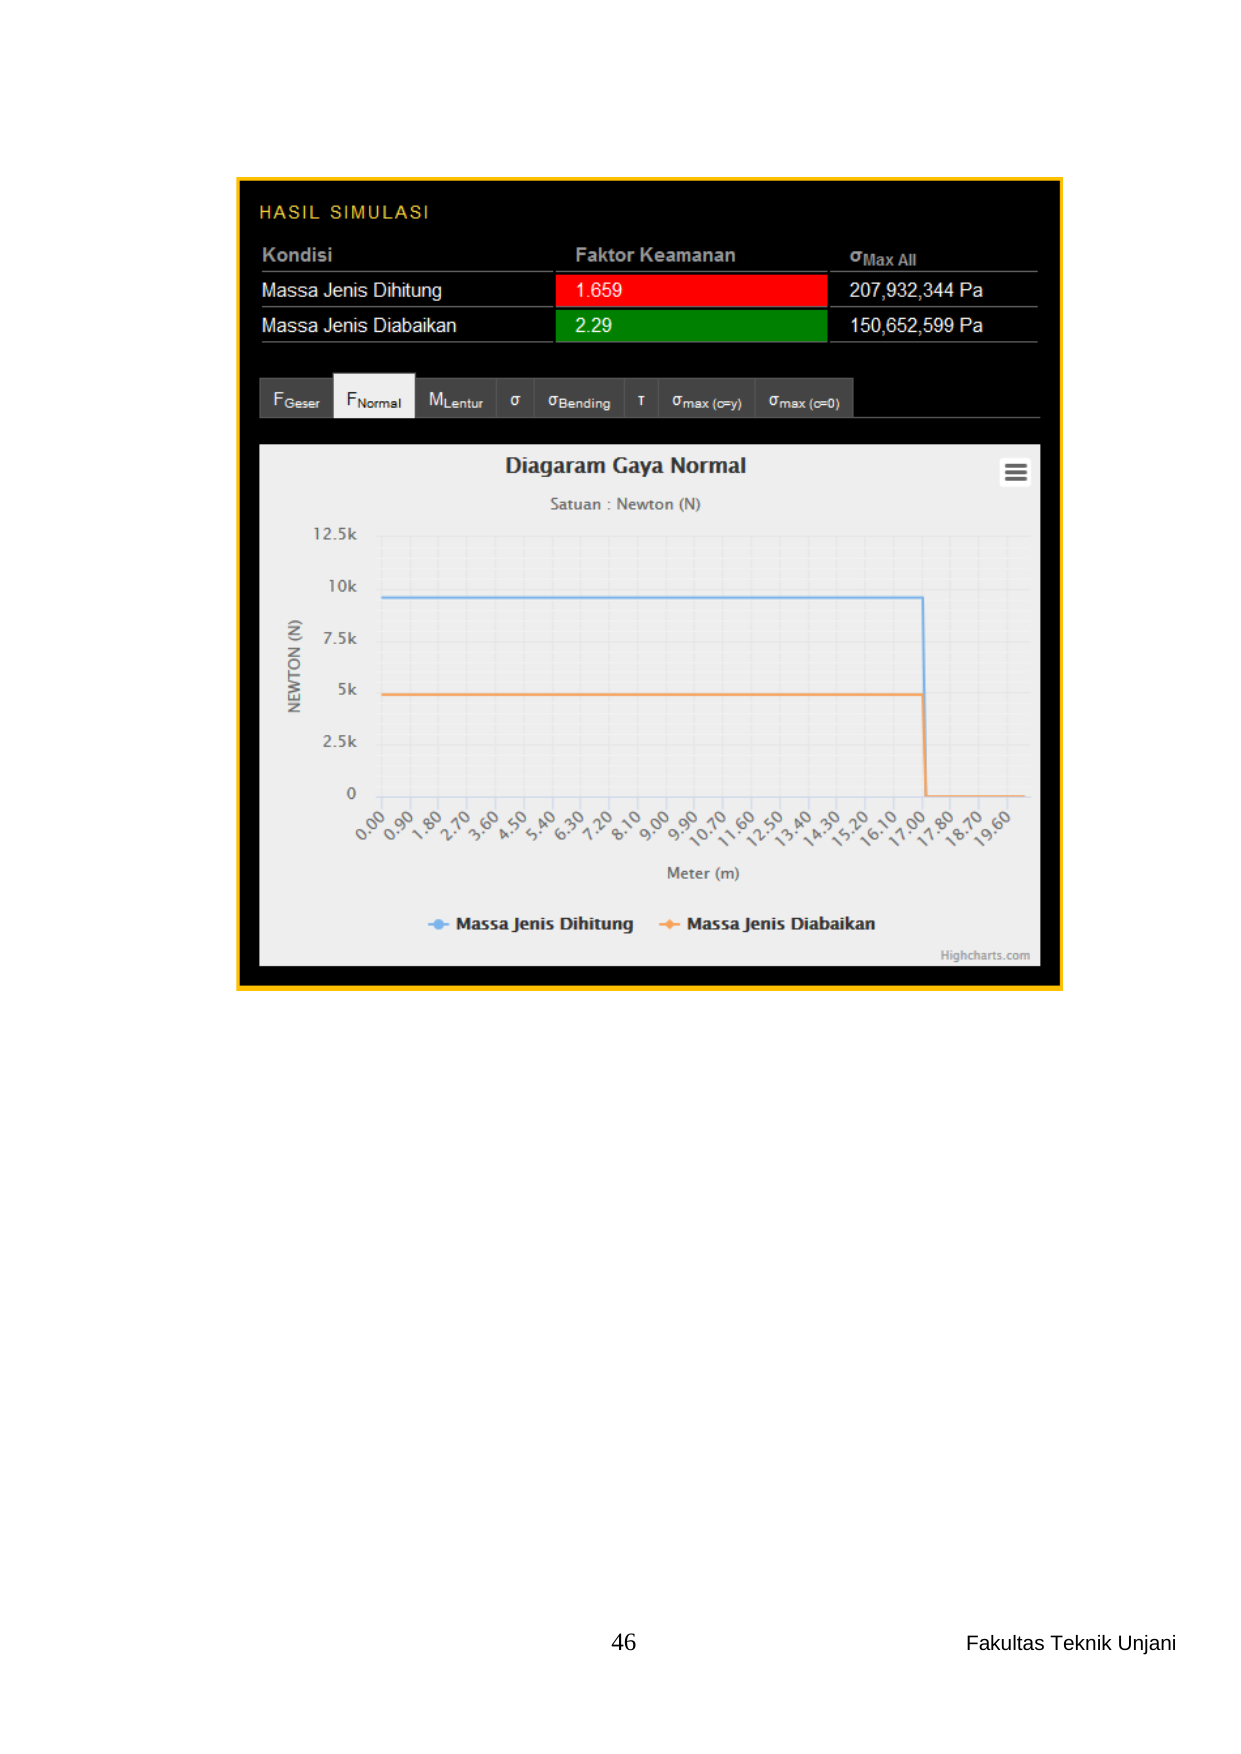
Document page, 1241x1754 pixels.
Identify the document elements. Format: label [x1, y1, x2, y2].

picture [236, 177, 1063, 991]
